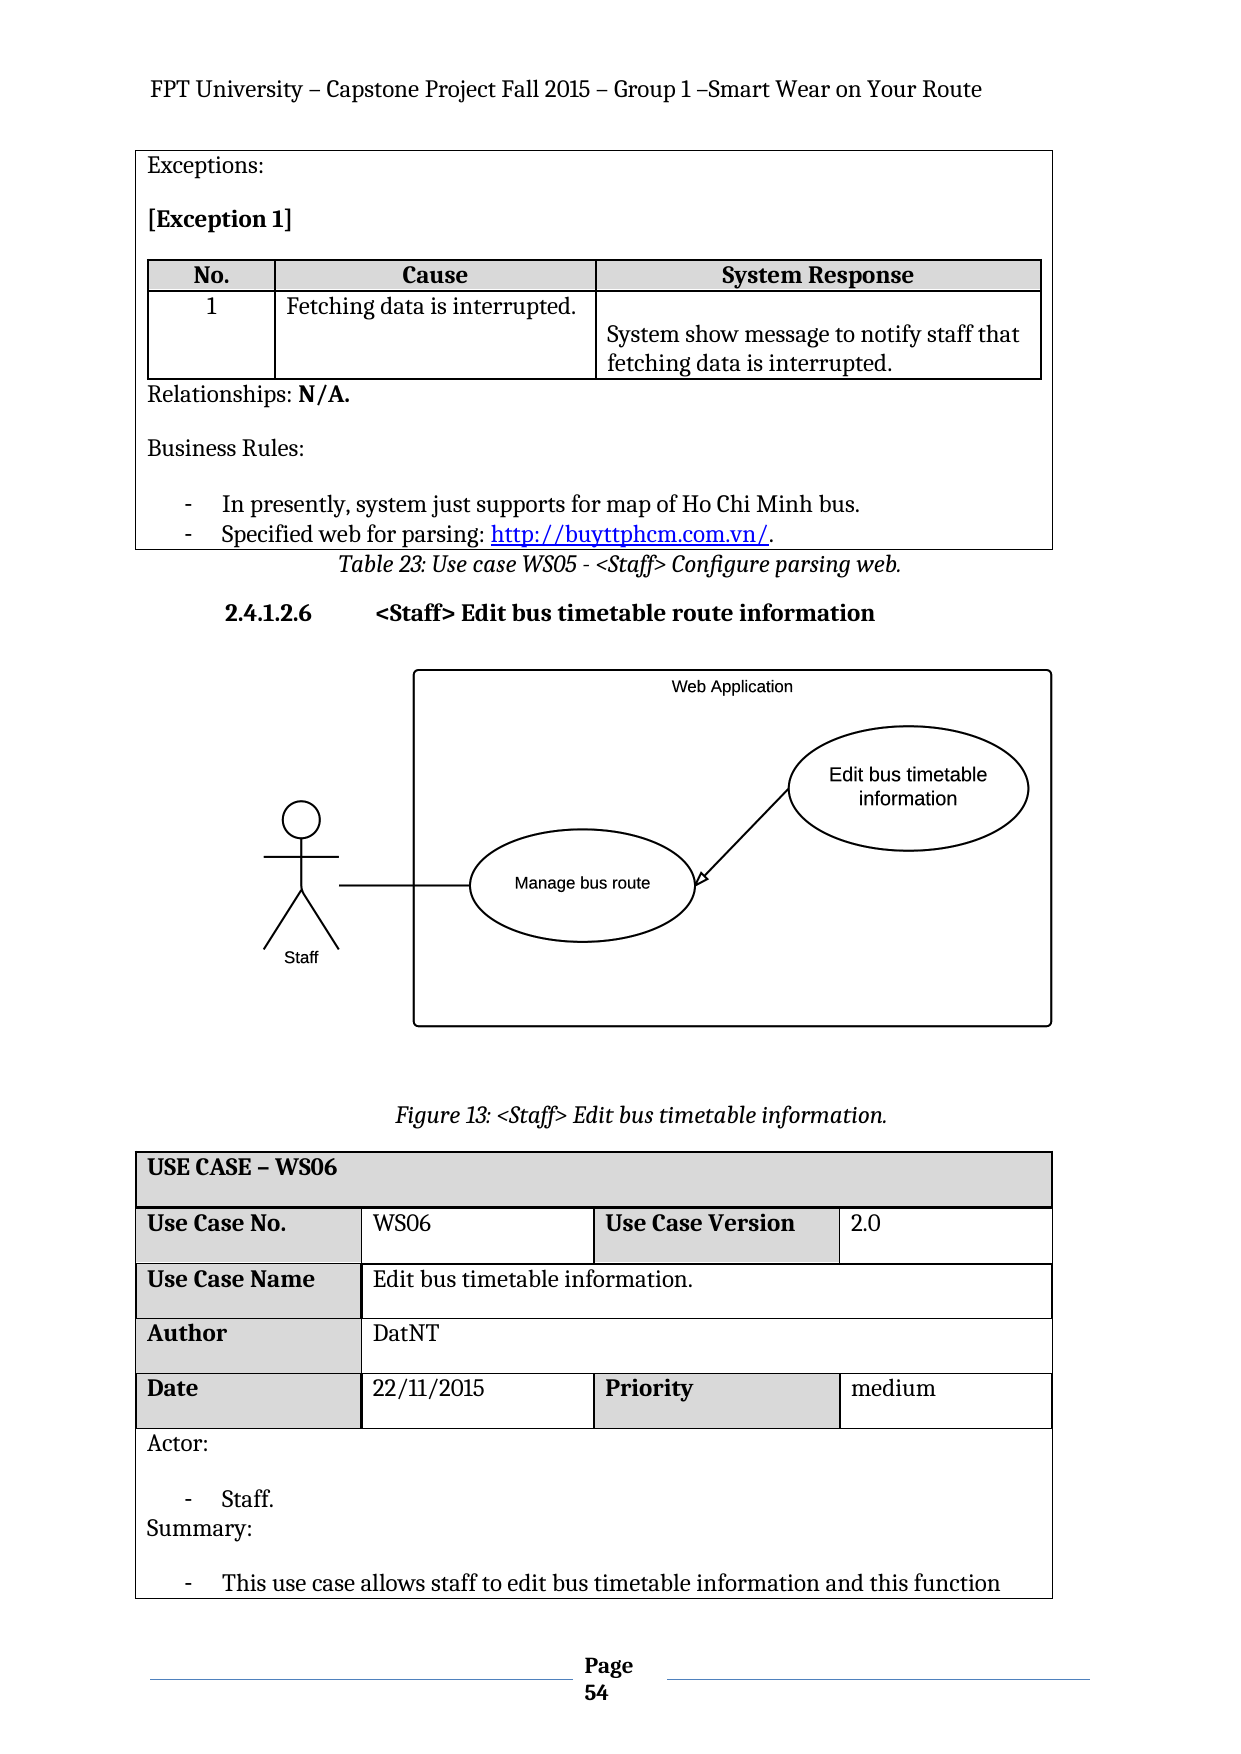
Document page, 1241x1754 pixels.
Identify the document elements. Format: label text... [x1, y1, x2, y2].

table_header USE CASE – WS06 [137, 1153, 1051, 1206]
table_cell Priority [595, 1374, 839, 1428]
table_cell Date [137, 1374, 360, 1428]
subtitle 2.4.1.2.6 <Staff> Edit bus timetable route information [225, 599, 1090, 628]
table_cell medium [841, 1374, 1051, 1428]
table_cell WS06 [362, 1209, 593, 1262]
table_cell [136, 151, 1052, 549]
text Figure 13: <Staff> Edit bus timetable information. [150, 1101, 1090, 1130]
table_cell 2.0 [840, 1209, 1052, 1262]
table_cell Author [136, 1319, 361, 1373]
text Table 23: Use case WS05 - <Staff> Configure parsing web. [150, 550, 1090, 578]
table_cell Use Case No. [136, 1209, 361, 1262]
table_cell Use Case Version [595, 1209, 839, 1262]
table_cell 22/11/2015 [363, 1374, 593, 1428]
table_cell Edit bus timetable information. [363, 1265, 1051, 1318]
table_cell Use Case Name [137, 1264, 360, 1318]
picture [151, 632, 1089, 1064]
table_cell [136, 1429, 1052, 1598]
table_cell DatNT [362, 1319, 1052, 1373]
